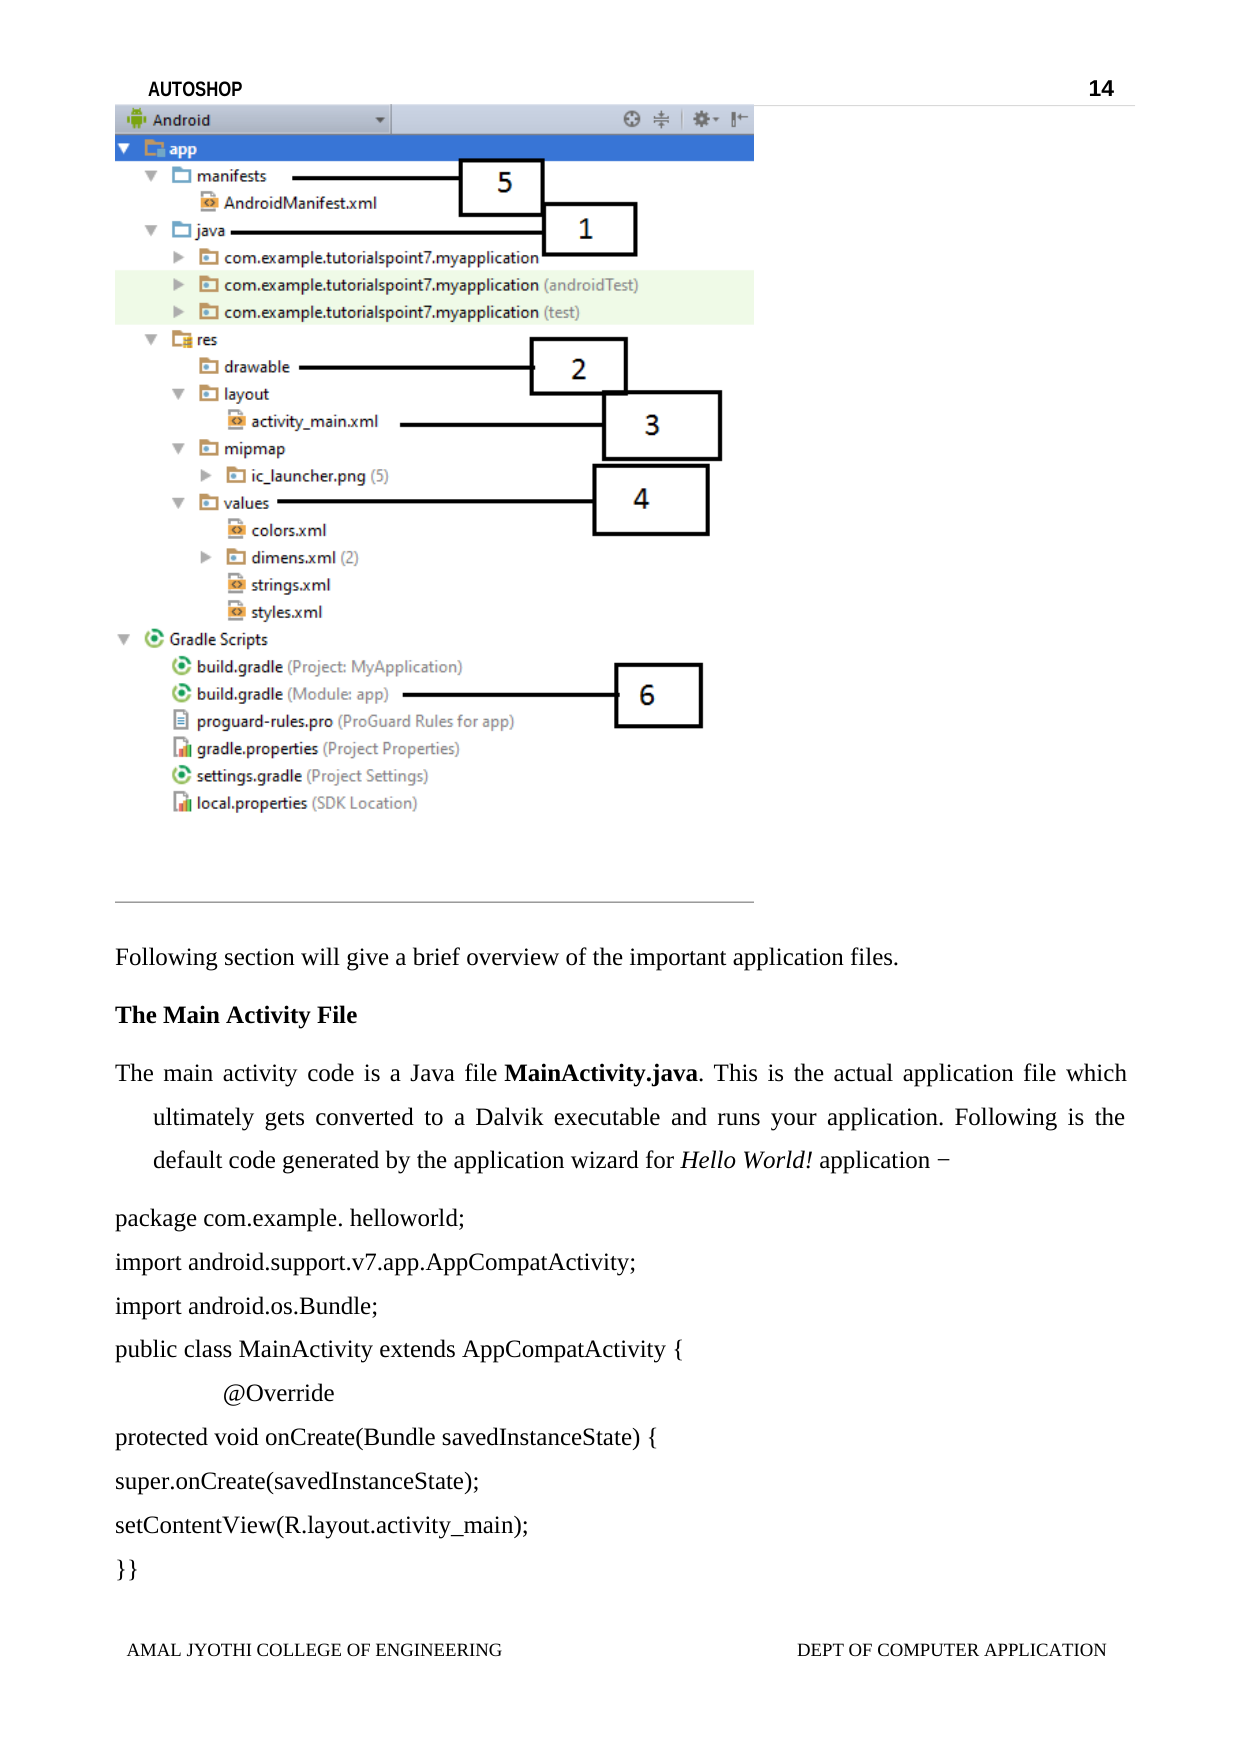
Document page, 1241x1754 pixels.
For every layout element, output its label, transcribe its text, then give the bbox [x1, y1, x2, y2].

text The main activity code is a Java file MainActivity.java. This is the actual application file which ultimately gets converted to a Dalvik executable and runs your application. Following is the default code generated by the application wizard for Hello World! application − [115, 1058, 1127, 1173]
text The Main Activity File [115, 1000, 1127, 1029]
text protected void onCreate(Bundle savedInstanceState) { [115, 1422, 1127, 1451]
text setContentView(R.layout.activity_main); [115, 1510, 1127, 1539]
text import android.support.v7.app.AppCompatActivity; [115, 1247, 1127, 1276]
text Following section will give a brief overview of the important application files. [115, 942, 1127, 971]
text }} [115, 1554, 1127, 1583]
text package com.example. helloworld; [115, 1203, 1127, 1232]
text @Override [157, 1378, 1127, 1407]
text import android.os.Bundle; [115, 1291, 1127, 1319]
text public class MainActivity extends AppCompatActivity { [115, 1334, 1127, 1363]
text super.onCreate(savedInstanceState); [115, 1466, 1127, 1495]
picture [115, 104, 754, 903]
